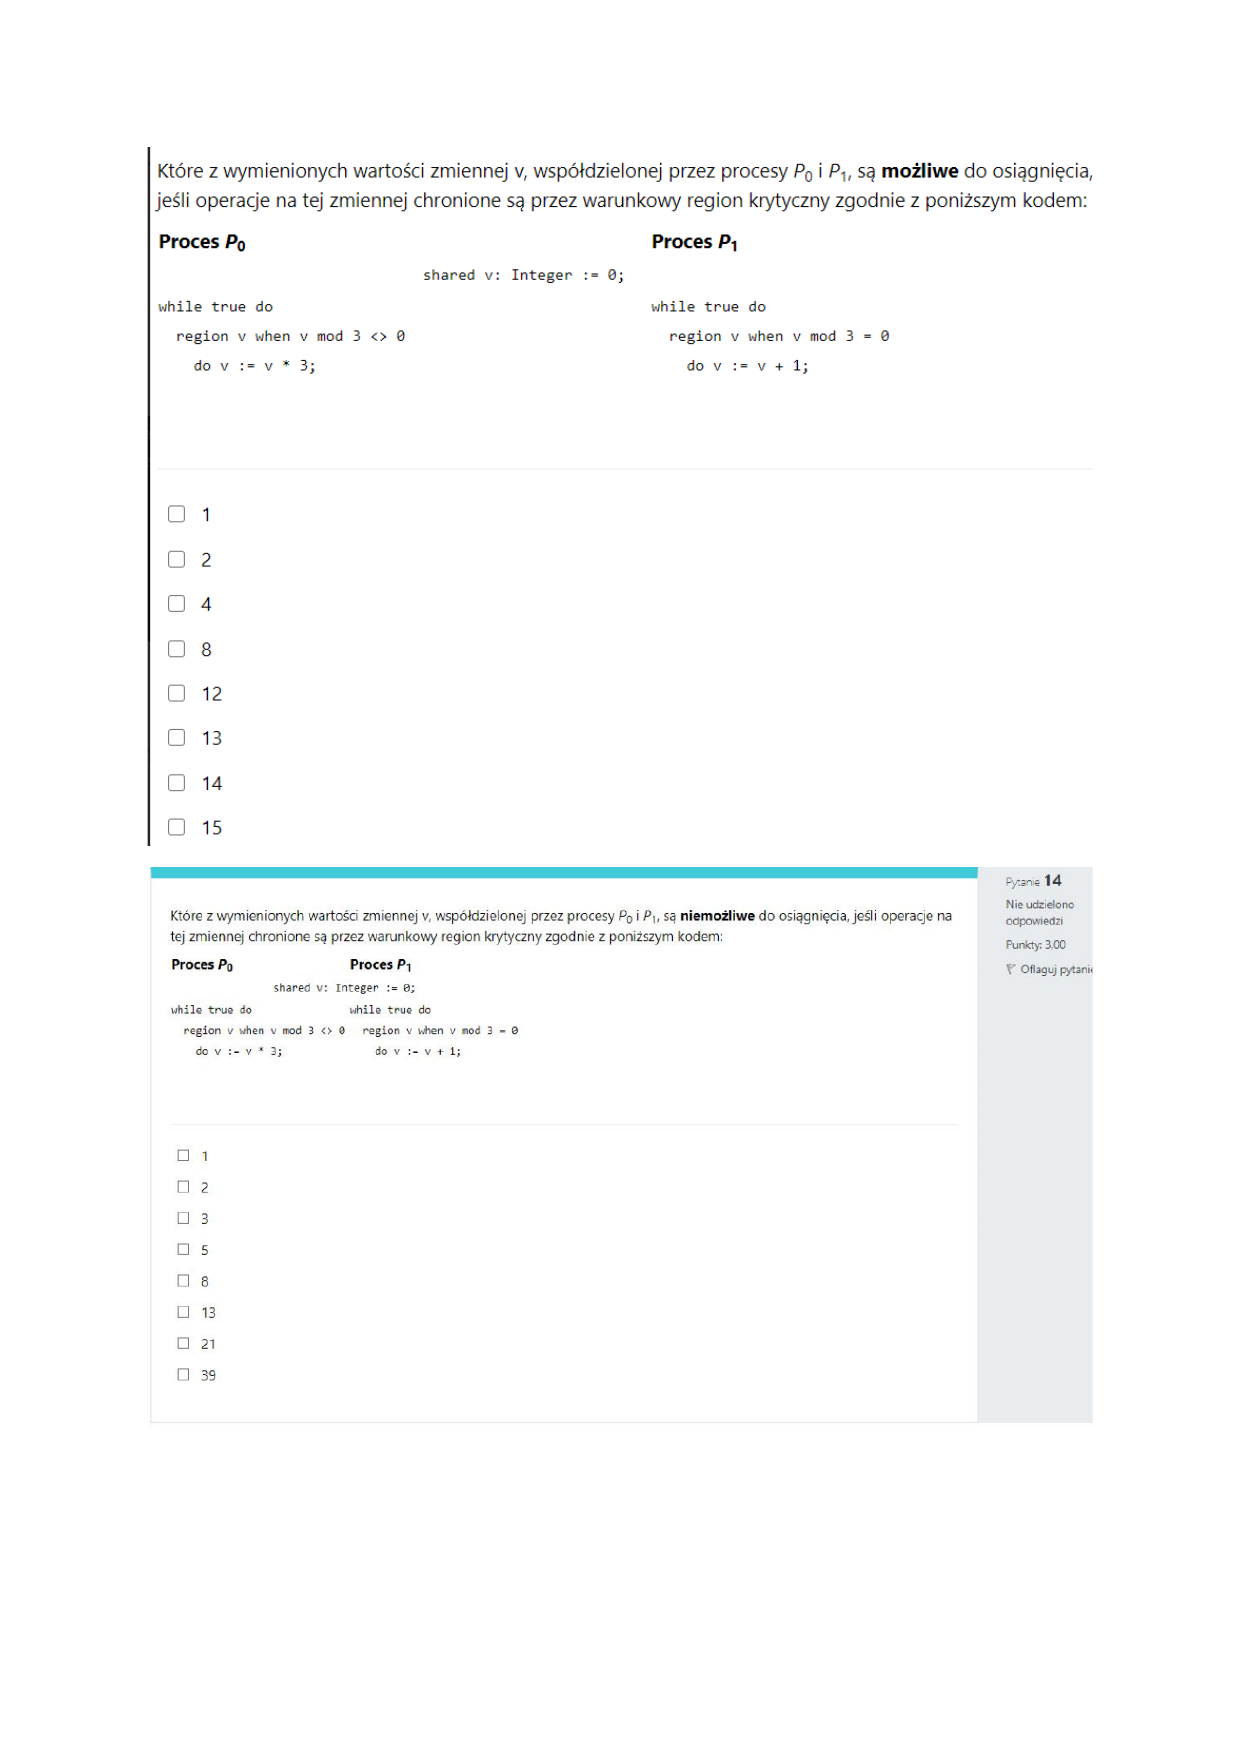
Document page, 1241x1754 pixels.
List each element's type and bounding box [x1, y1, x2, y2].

picture [147, 864, 1093, 1434]
picture [147, 147, 1093, 846]
